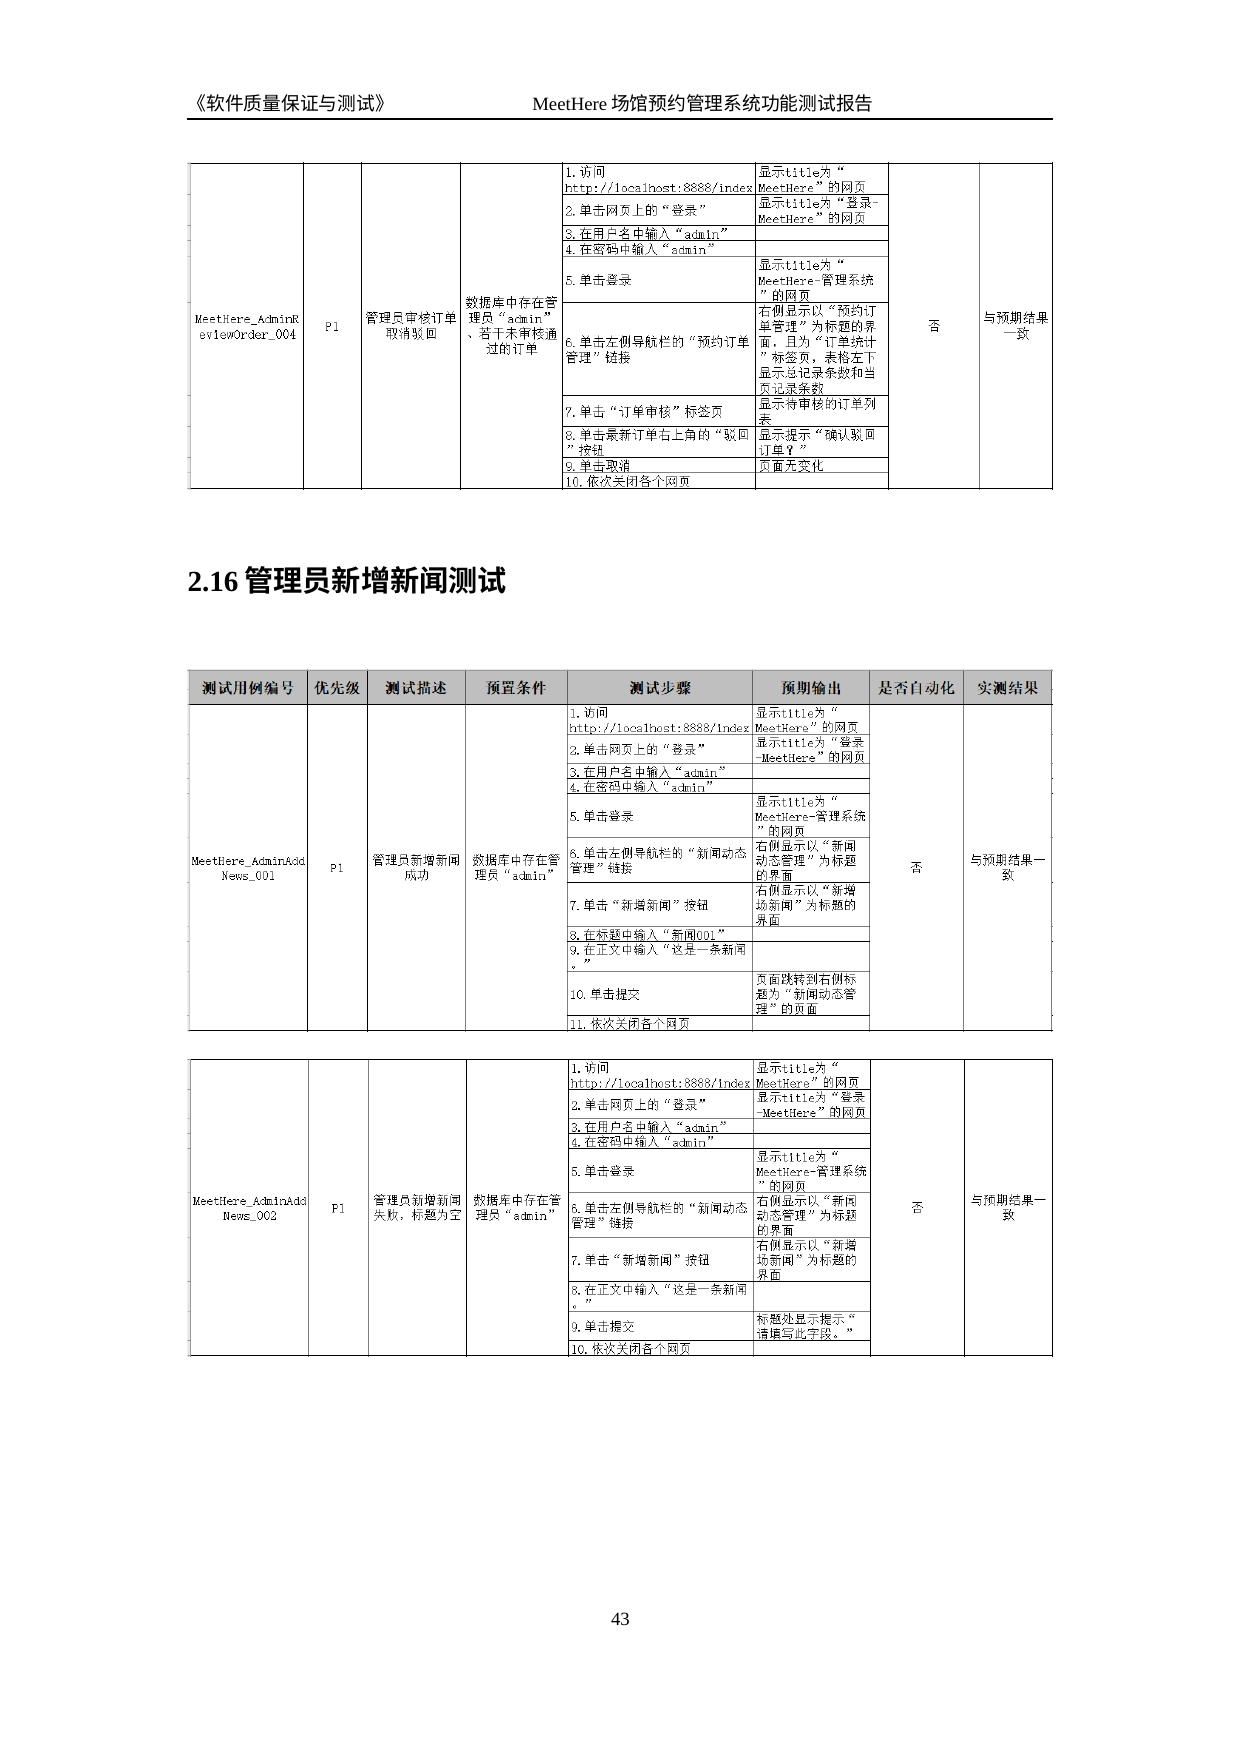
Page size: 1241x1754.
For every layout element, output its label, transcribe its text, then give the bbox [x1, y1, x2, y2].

picture [187, 1059, 1053, 1357]
subtitle 2.16管理员新增新闻测试 [187, 547, 1053, 612]
picture [187, 669, 1053, 1032]
picture [187, 162, 1053, 490]
